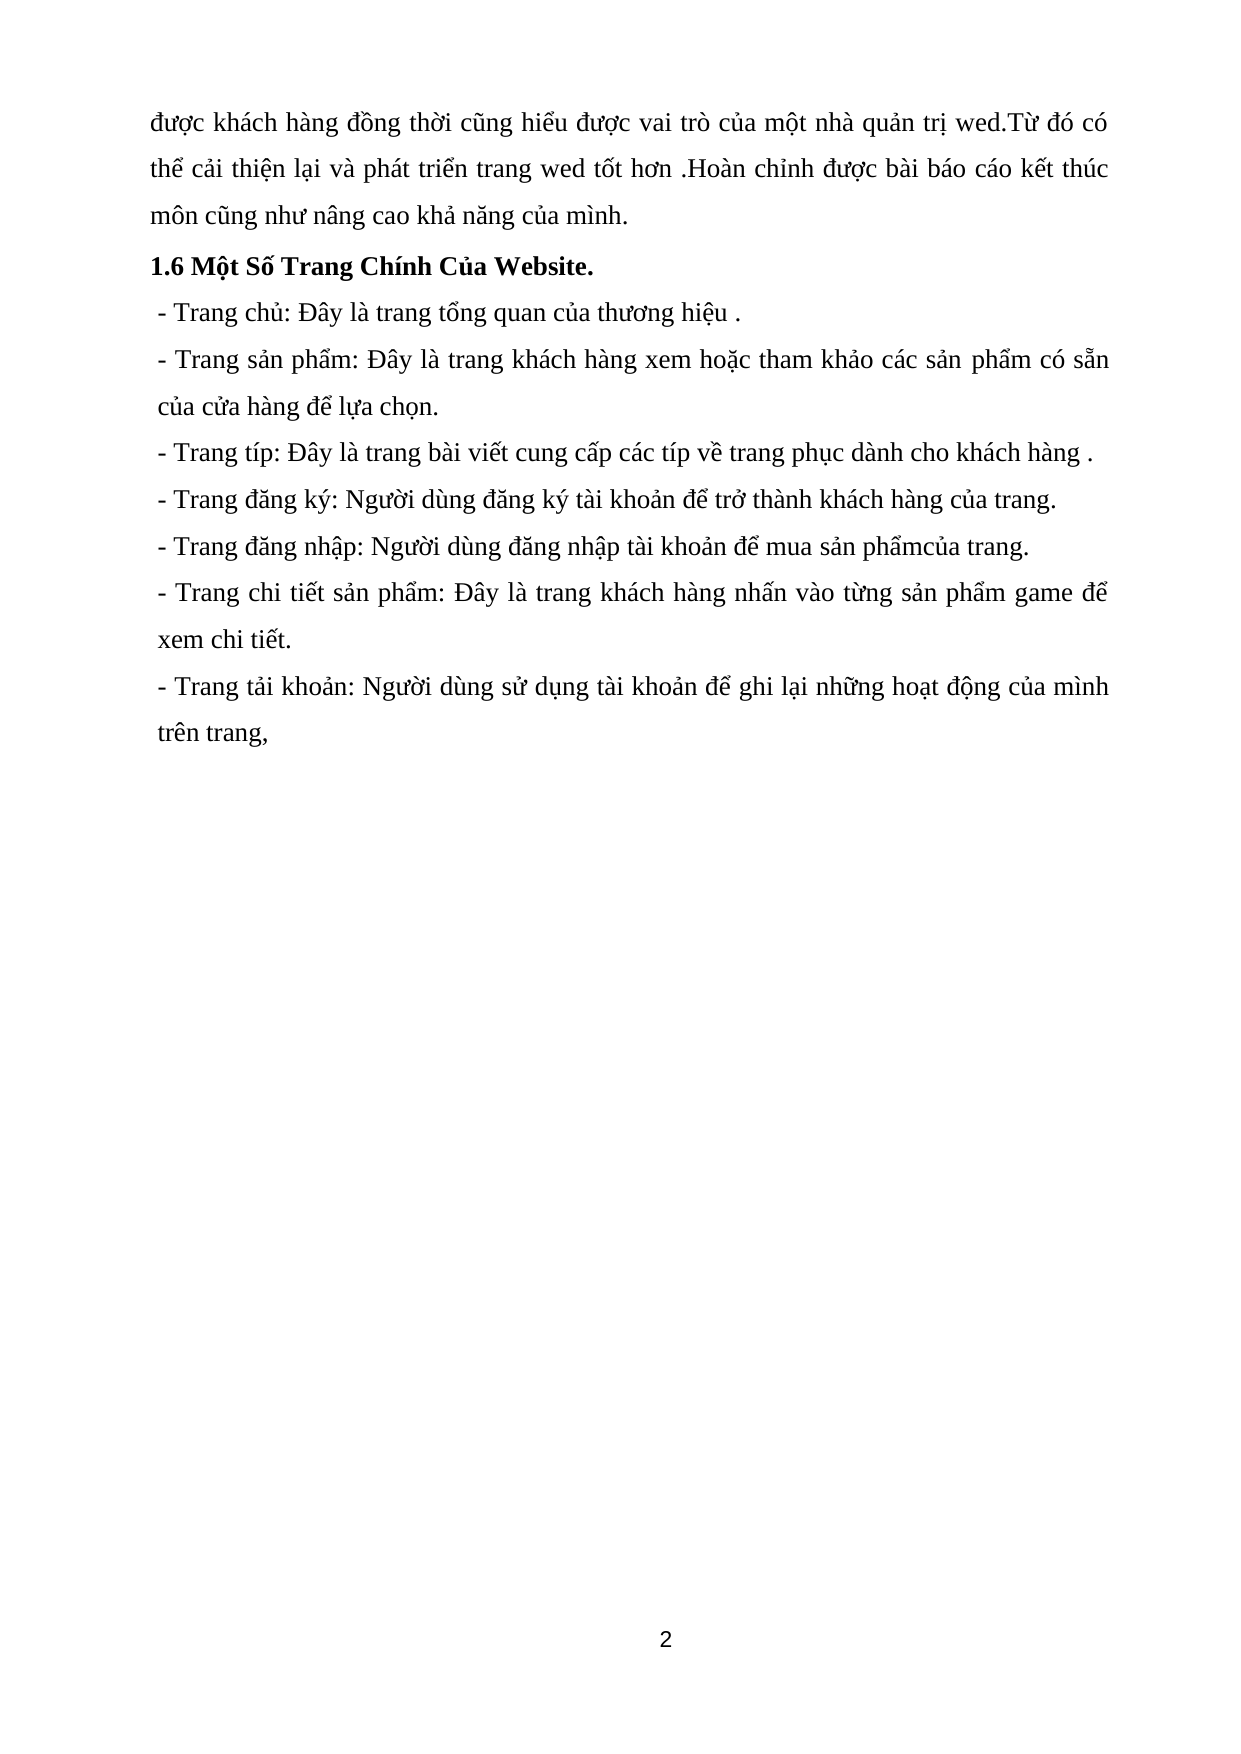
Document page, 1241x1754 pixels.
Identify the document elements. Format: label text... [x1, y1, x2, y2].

text - Trang đăng nhập: Người dùng đăng nhập tài khoản để mua sản phẩmcủa trang. [157, 530, 1181, 561]
text - Trang sản phẩm: Đây là trang khách hàng xem hoặc tham khảo các sản phẩm có sẵn của cửa hàng để lựa chọn. [157, 343, 1110, 421]
text - Trang chủ: Đây là trang tổng quan của thương hiệu . [157, 297, 1181, 328]
text - Trang đăng ký: Người dùng đăng ký tài khoản để trở thành khách hàng của trang. [157, 483, 1181, 514]
text được khách hàng đồng thời cũng hiểu được vai trò của một nhà quản trị wed.Từ đó có thể cải thiện lại và phát triển trang wed tốt hơn .Hoàn chỉnh được bài báo cáo kết thúc môn cũng như nâng cao khả năng của mình. [150, 106, 1110, 230]
text - Trang típ: Đây là trang bài viết cung cấp các típ về trang phục dành cho khách hàng . [157, 437, 1181, 468]
text - Trang tải khoản: Người dùng sử dụng tài khoản để ghi lại những hoạt động của mình trên trang, [157, 670, 1110, 748]
text - Trang chi tiết sản phẩm: Đây là trang khách hàng nhấn vào từng sản phẩm game để xem chi tiết. [157, 577, 1110, 654]
subtitle 1.6 Một Số Trang Chính Của Website. [150, 250, 1181, 281]
